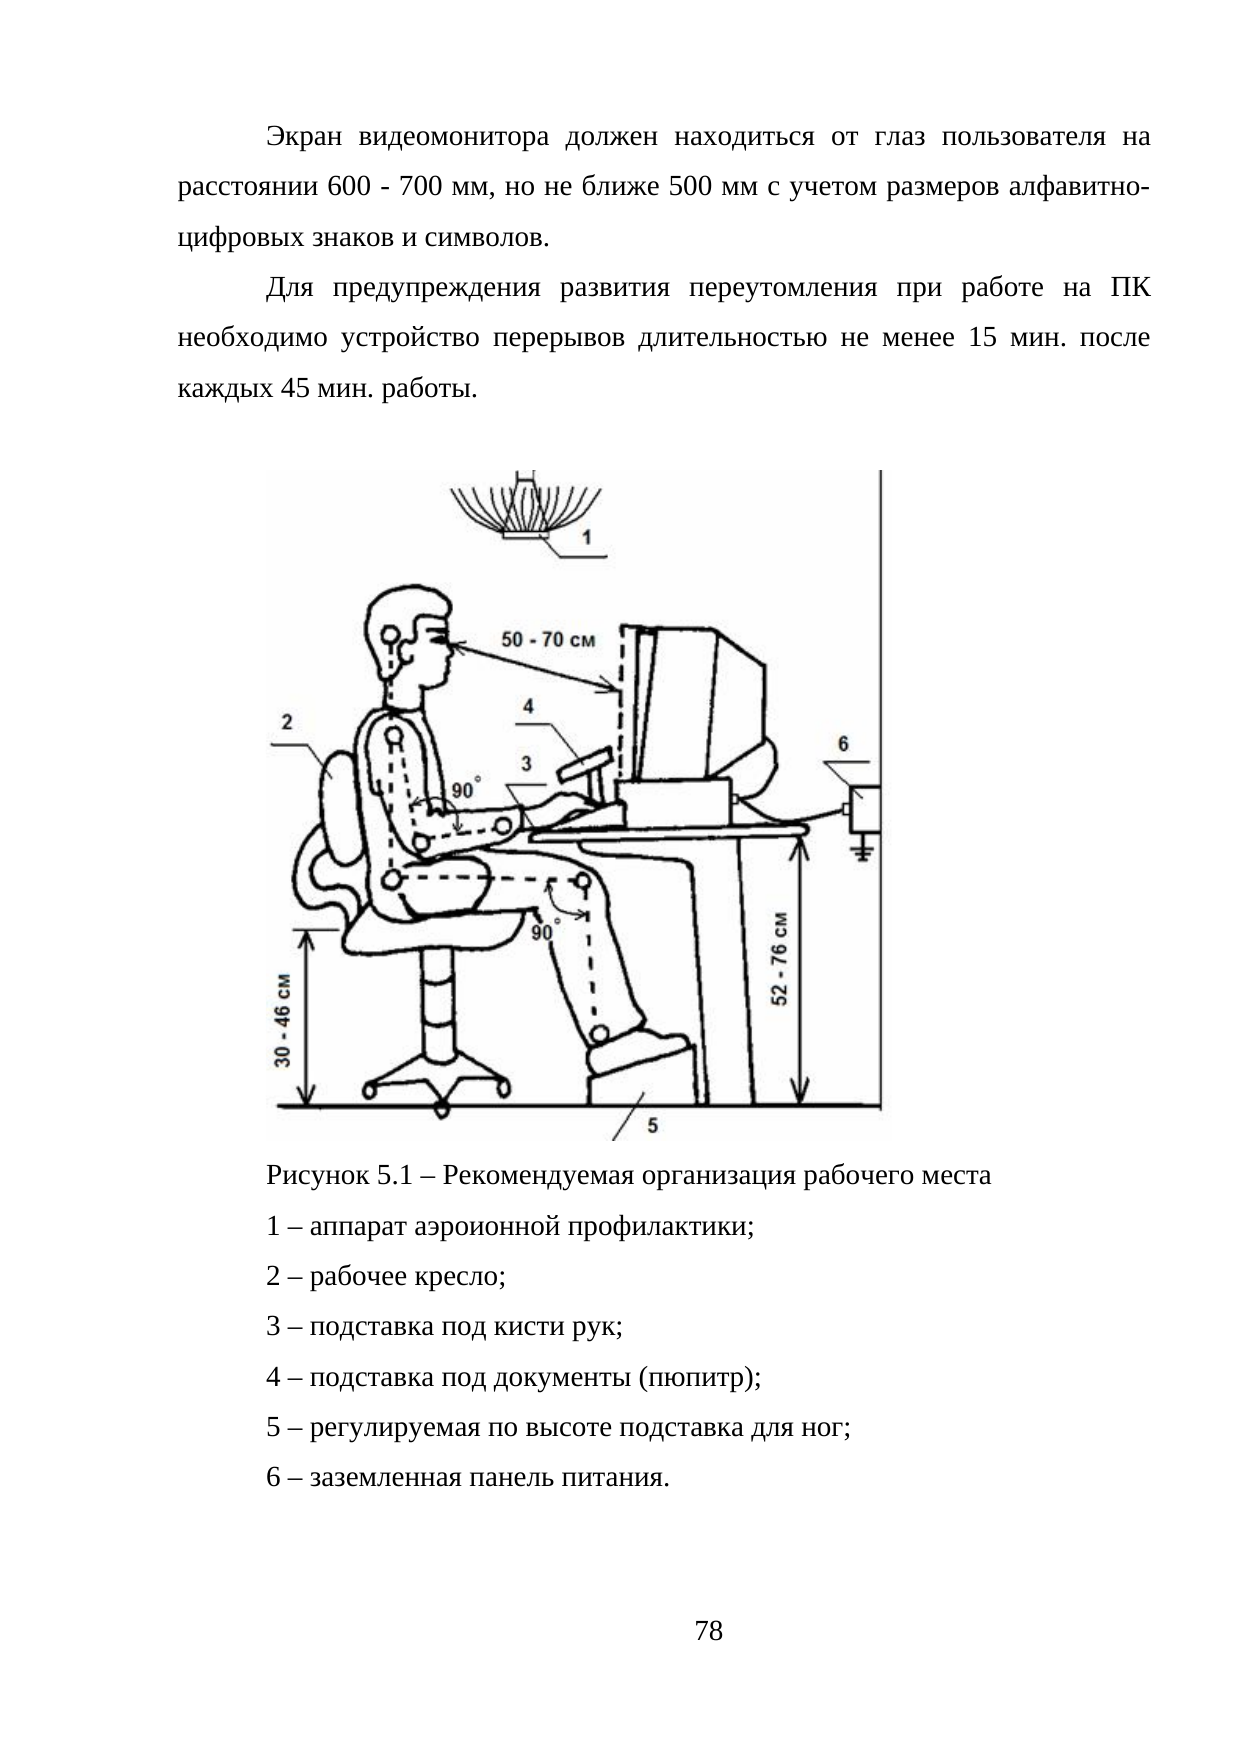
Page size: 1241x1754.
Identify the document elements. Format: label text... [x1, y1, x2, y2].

text 2 – рабочее кресло; [177, 1258, 1152, 1292]
text 6 – заземленная панель питания. [177, 1459, 1152, 1493]
text Для предупреждения развития переутомления при работе на ПК необходимо устройство перерывов длительностью не менее 15 мин. после каждых 45 мин. работы. [177, 269, 1152, 403]
picture [265, 470, 893, 1141]
text 3 – подставка под кисти рук; [177, 1308, 1152, 1342]
text 1 – аппарат аэроионной профилактики; [177, 1208, 1152, 1241]
text Экран видеомонитора должен находиться от глаз пользователя на расстоянии 600 - 700 мм, но не ближе 500 мм с учетом размеров алфавитно-цифровых знаков и символов. [177, 118, 1152, 252]
text 5 – регулируемая по высоте подставка для ног; [177, 1409, 1152, 1442]
text Рисунок 5.1 – Рекомендуемая организация рабочего места [177, 1157, 1152, 1191]
text 4 – подставка под документы (пюпитр); [177, 1359, 1152, 1392]
